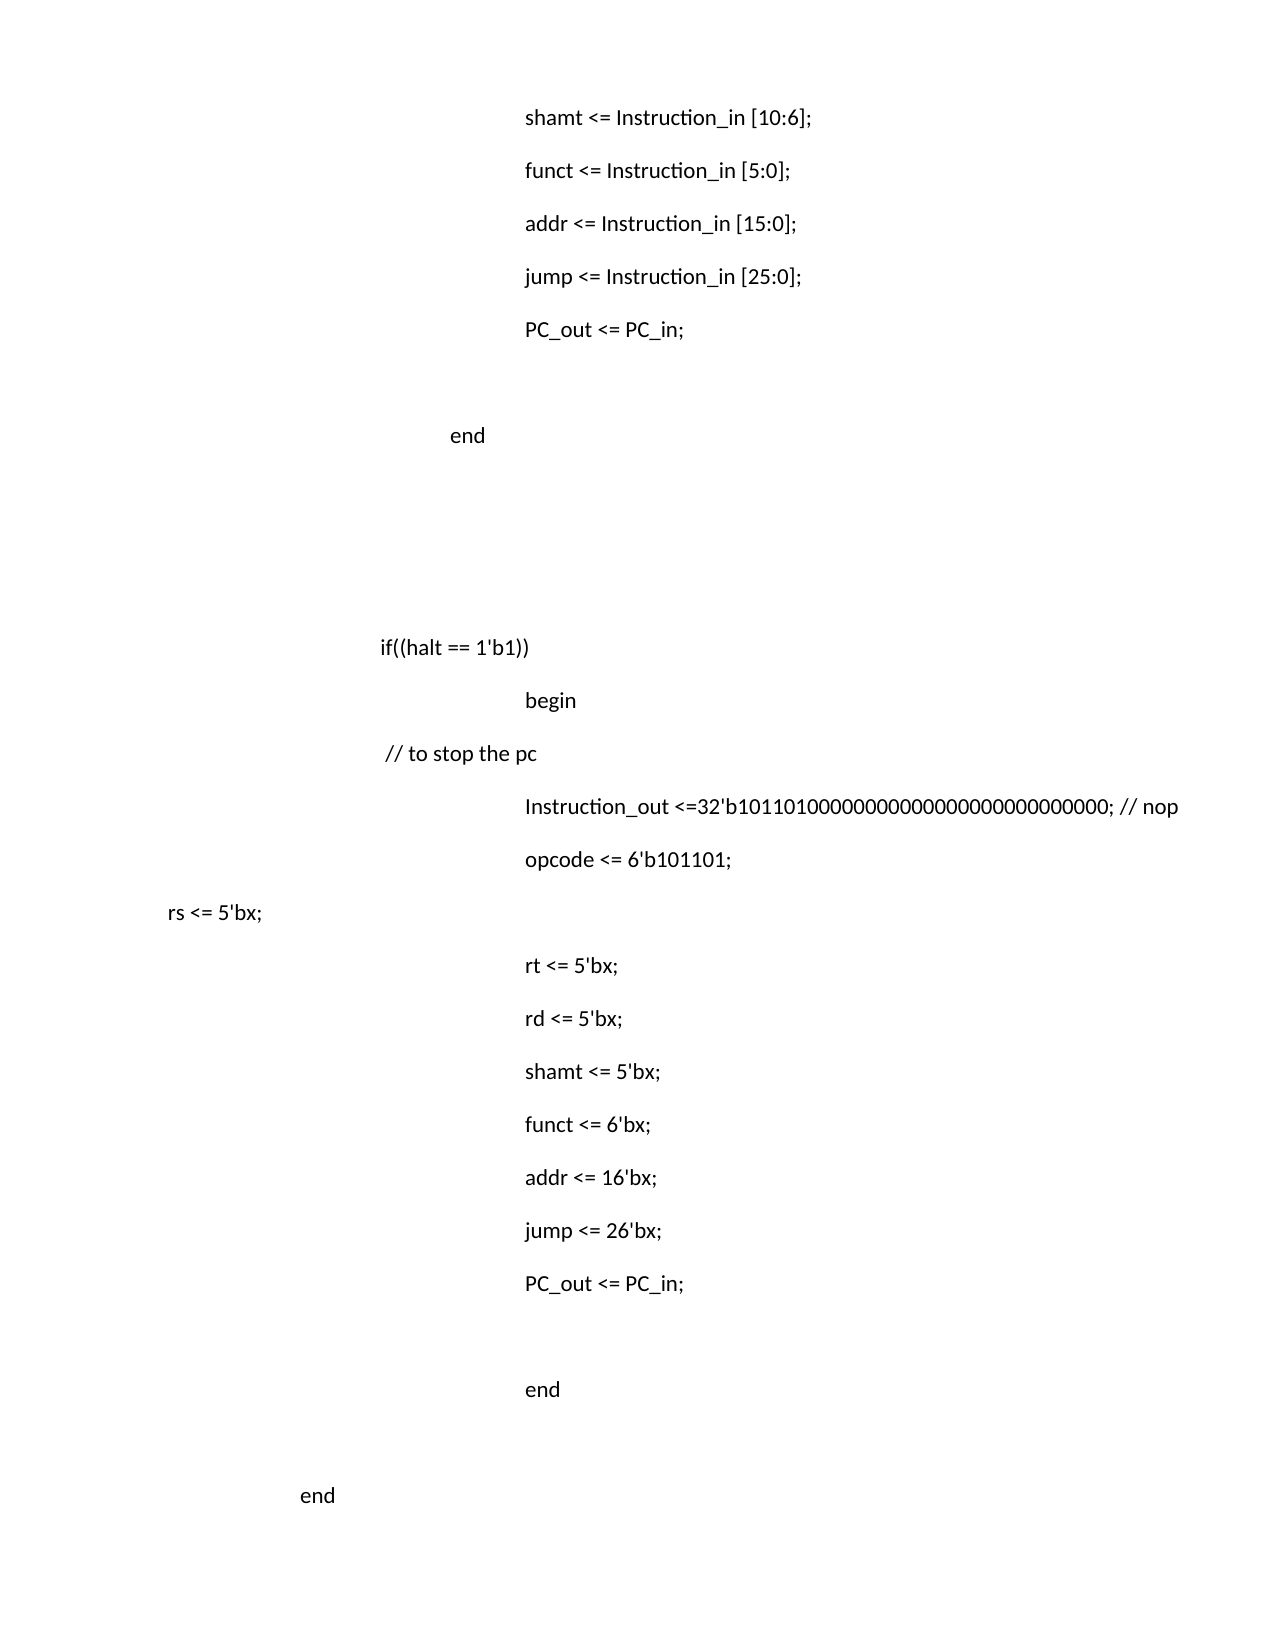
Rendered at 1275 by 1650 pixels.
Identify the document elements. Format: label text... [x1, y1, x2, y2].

text shamt <= 5'bx; [75, 1057, 1200, 1085]
text PC_out <= PC_in; [75, 1269, 1200, 1297]
text Instruction_out <=32'b10110100000000000000000000000000; // nop [75, 792, 1200, 820]
text begin [75, 686, 1200, 714]
text end [75, 421, 1200, 449]
text shamt <= Instruction_in [10:6]; [75, 103, 1200, 131]
text jump <= Instruction_in [25:0]; [75, 262, 1200, 290]
text addr <= 16'bx; [75, 1163, 1200, 1191]
text opcode <= 6'b101101; [75, 845, 1200, 873]
text end [75, 1482, 1200, 1509]
text rd <= 5'bx; [75, 1004, 1200, 1032]
text rt <= 5'bx; [75, 951, 1200, 979]
text funct <= Instruction_in [5:0]; [75, 156, 1200, 184]
text PC_out <= PC_in; [75, 315, 1200, 343]
text if((halt == 1'b1)) [75, 633, 1200, 661]
text funct <= 6'bx; [75, 1110, 1200, 1138]
text // to stop the pc [75, 739, 1200, 767]
text end [75, 1376, 1200, 1403]
text jump <= 26'bx; [75, 1216, 1200, 1244]
text rs <= 5'bx; [75, 898, 1200, 926]
text addr <= Instruction_in [15:0]; [75, 209, 1200, 237]
